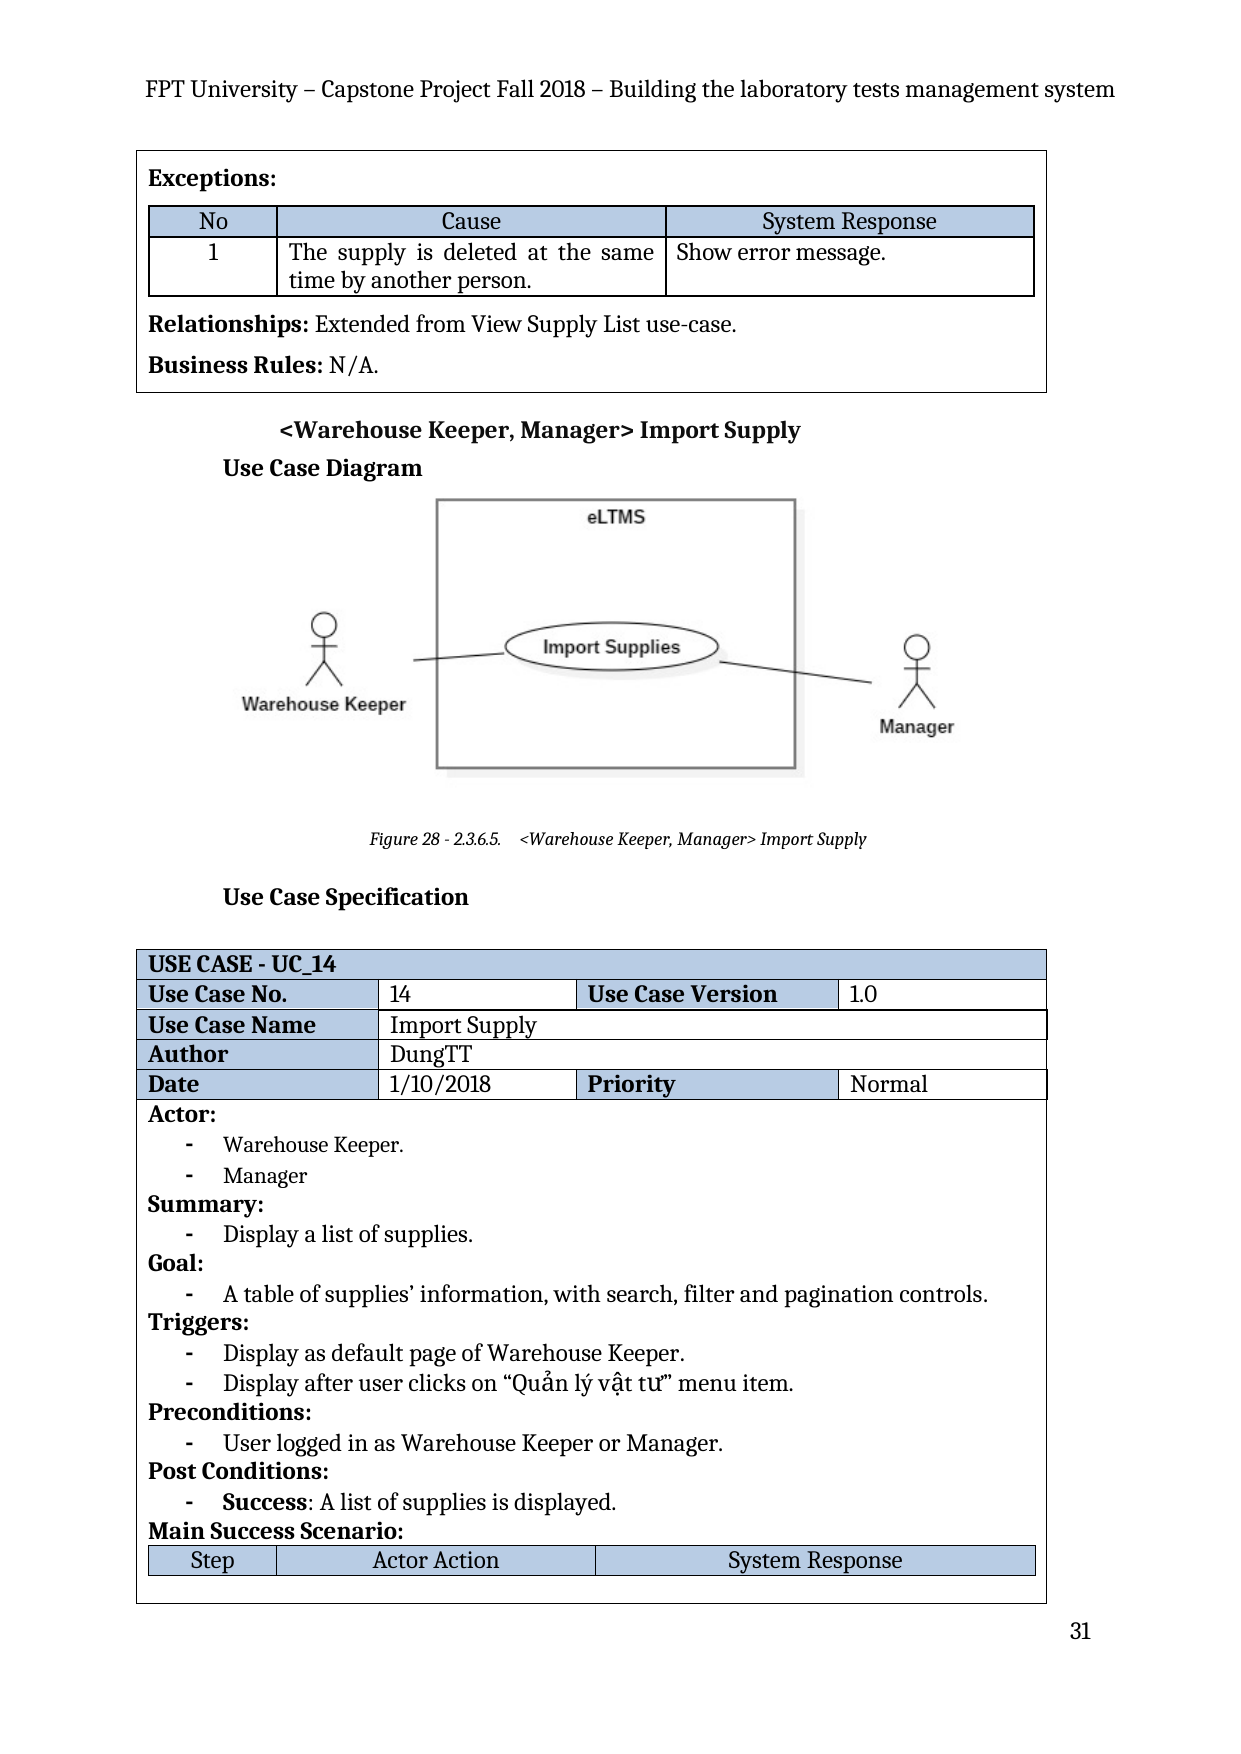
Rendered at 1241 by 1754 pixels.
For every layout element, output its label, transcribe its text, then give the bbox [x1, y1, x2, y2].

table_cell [137, 1100, 1046, 1603]
table_cell Use Case Version [577, 980, 838, 1008]
table_cell 1.0 [839, 980, 1046, 1008]
table_cell Use Case Name [137, 1010, 378, 1039]
text Use Case Diagram [148, 453, 1090, 482]
picture [222, 486, 1015, 824]
table_cell 14 [379, 980, 576, 1008]
table_cell Normal [839, 1070, 1046, 1099]
table_cell 1/10/2018 [379, 1070, 576, 1099]
list <Warehouse Keeper, Manager> Import Supply [279, 416, 1090, 445]
table_cell Author [137, 1040, 378, 1069]
table_header USE CASE - UC_14 [137, 950, 1046, 979]
text Use Case Specification [148, 883, 1090, 912]
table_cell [137, 151, 1046, 392]
table_cell DungTT [379, 1040, 1046, 1069]
table_cell Use Case No. [137, 980, 378, 1008]
table_cell Date [137, 1070, 378, 1099]
table_cell Import Supply [379, 1011, 1046, 1039]
table_cell Priority [577, 1070, 838, 1099]
